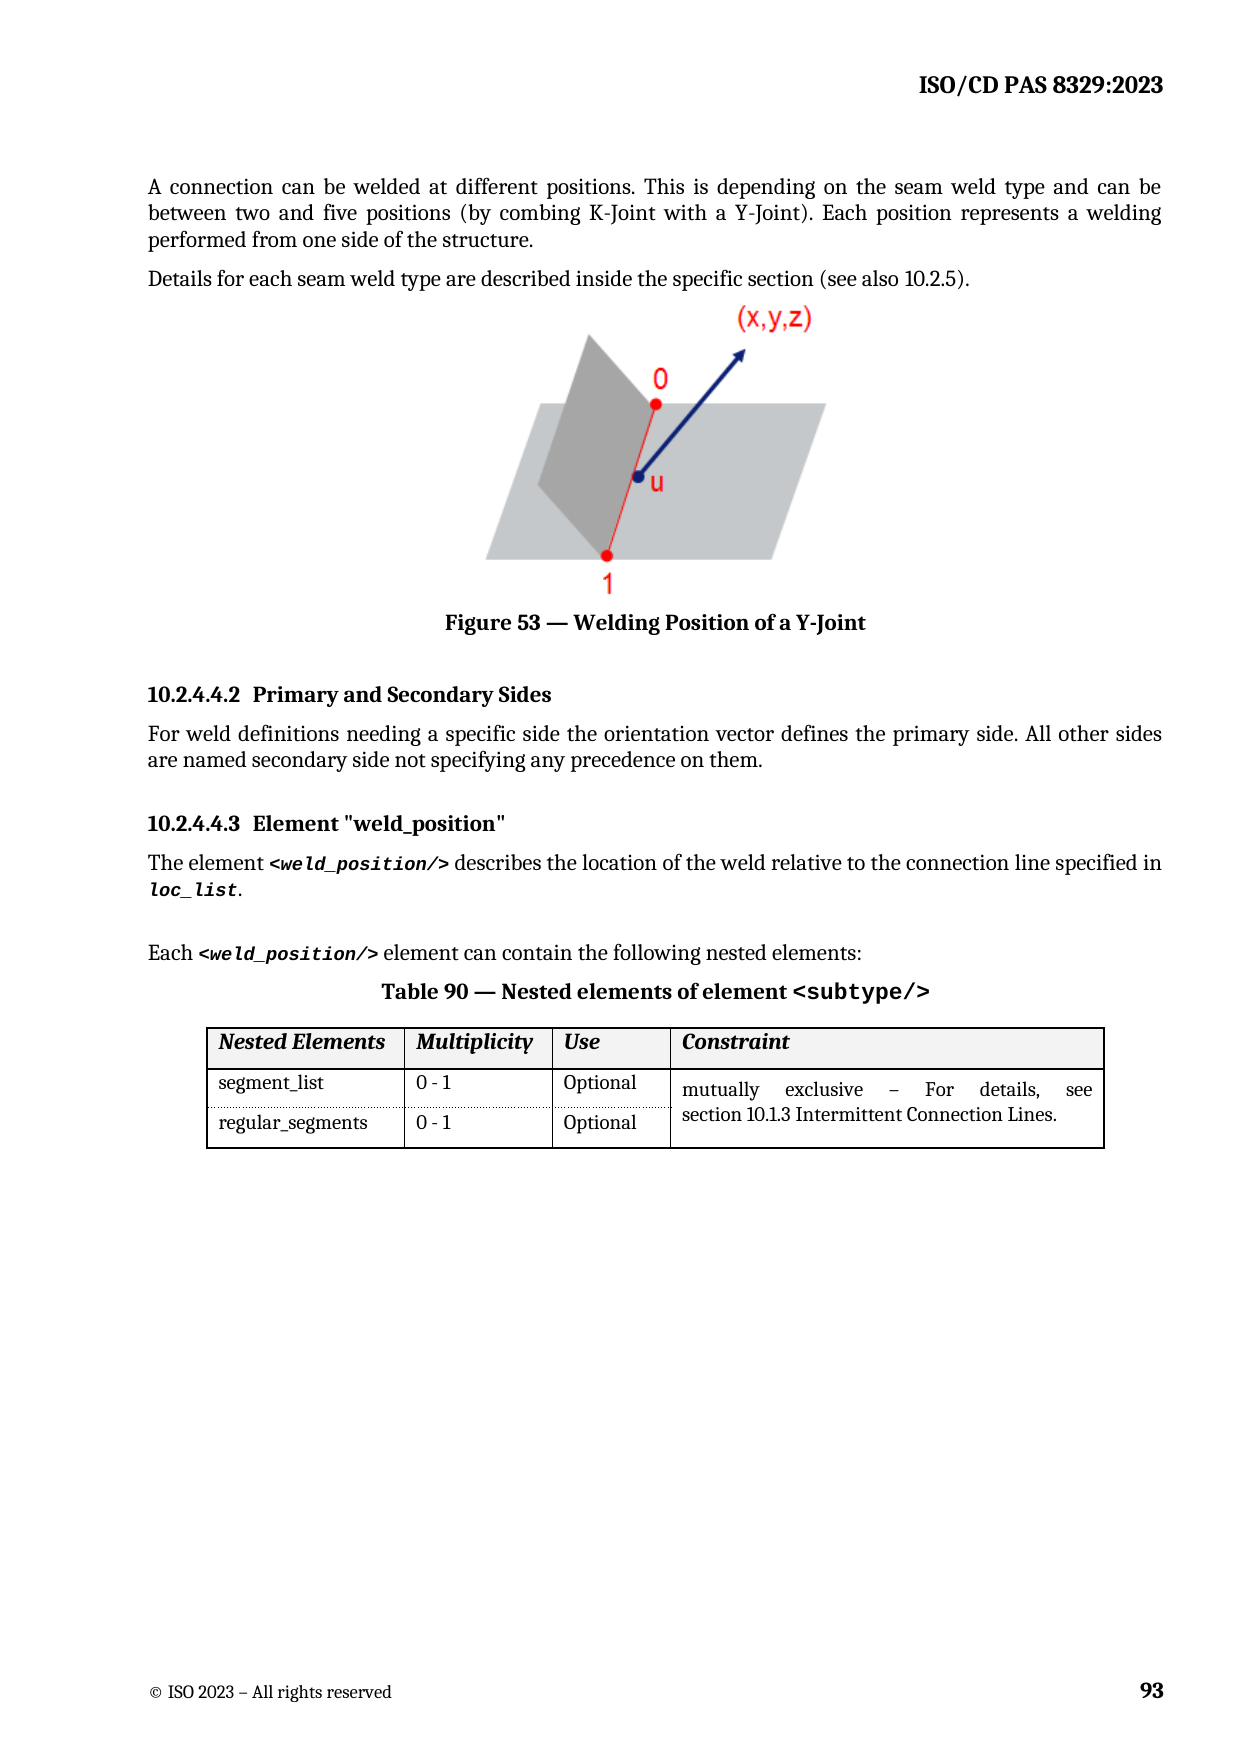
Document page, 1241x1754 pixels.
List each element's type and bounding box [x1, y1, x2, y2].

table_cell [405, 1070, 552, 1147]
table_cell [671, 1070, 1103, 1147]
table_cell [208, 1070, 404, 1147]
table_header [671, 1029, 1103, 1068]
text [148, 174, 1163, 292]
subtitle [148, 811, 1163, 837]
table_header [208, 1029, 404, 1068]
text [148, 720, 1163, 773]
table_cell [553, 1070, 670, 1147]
picture [443, 304, 869, 597]
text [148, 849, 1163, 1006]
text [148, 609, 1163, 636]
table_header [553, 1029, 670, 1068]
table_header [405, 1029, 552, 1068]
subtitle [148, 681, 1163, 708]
